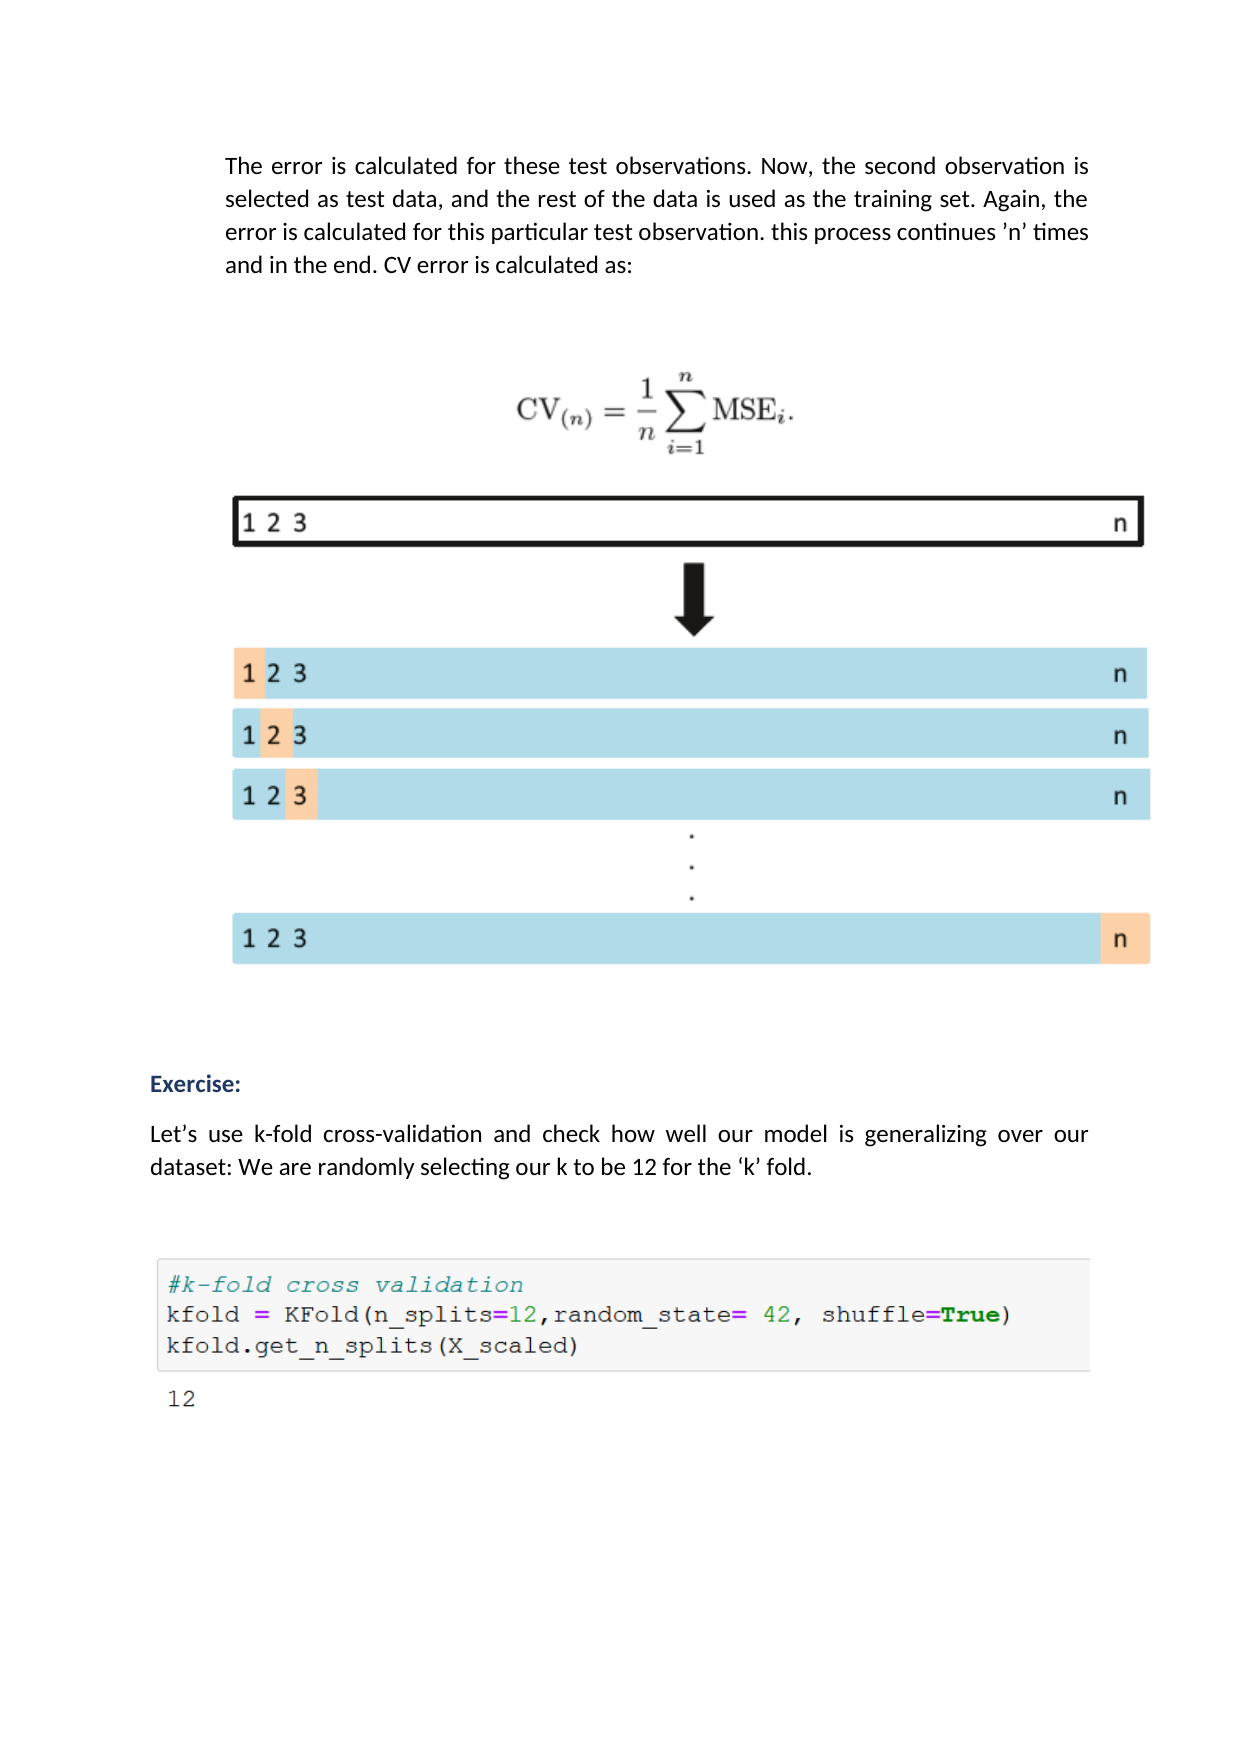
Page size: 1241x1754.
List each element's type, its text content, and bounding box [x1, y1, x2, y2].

picture [225, 479, 1166, 1000]
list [187, 150, 1090, 279]
text Let’s use k-fold cross-validation and check how well our model is generalizing over our dataset: We are randomly selecting our k to be 12 for the ‘k’ fold. [150, 1118, 1090, 1181]
picture [503, 347, 812, 478]
text Exercise: [150, 1068, 1090, 1099]
picture [150, 1250, 1091, 1429]
